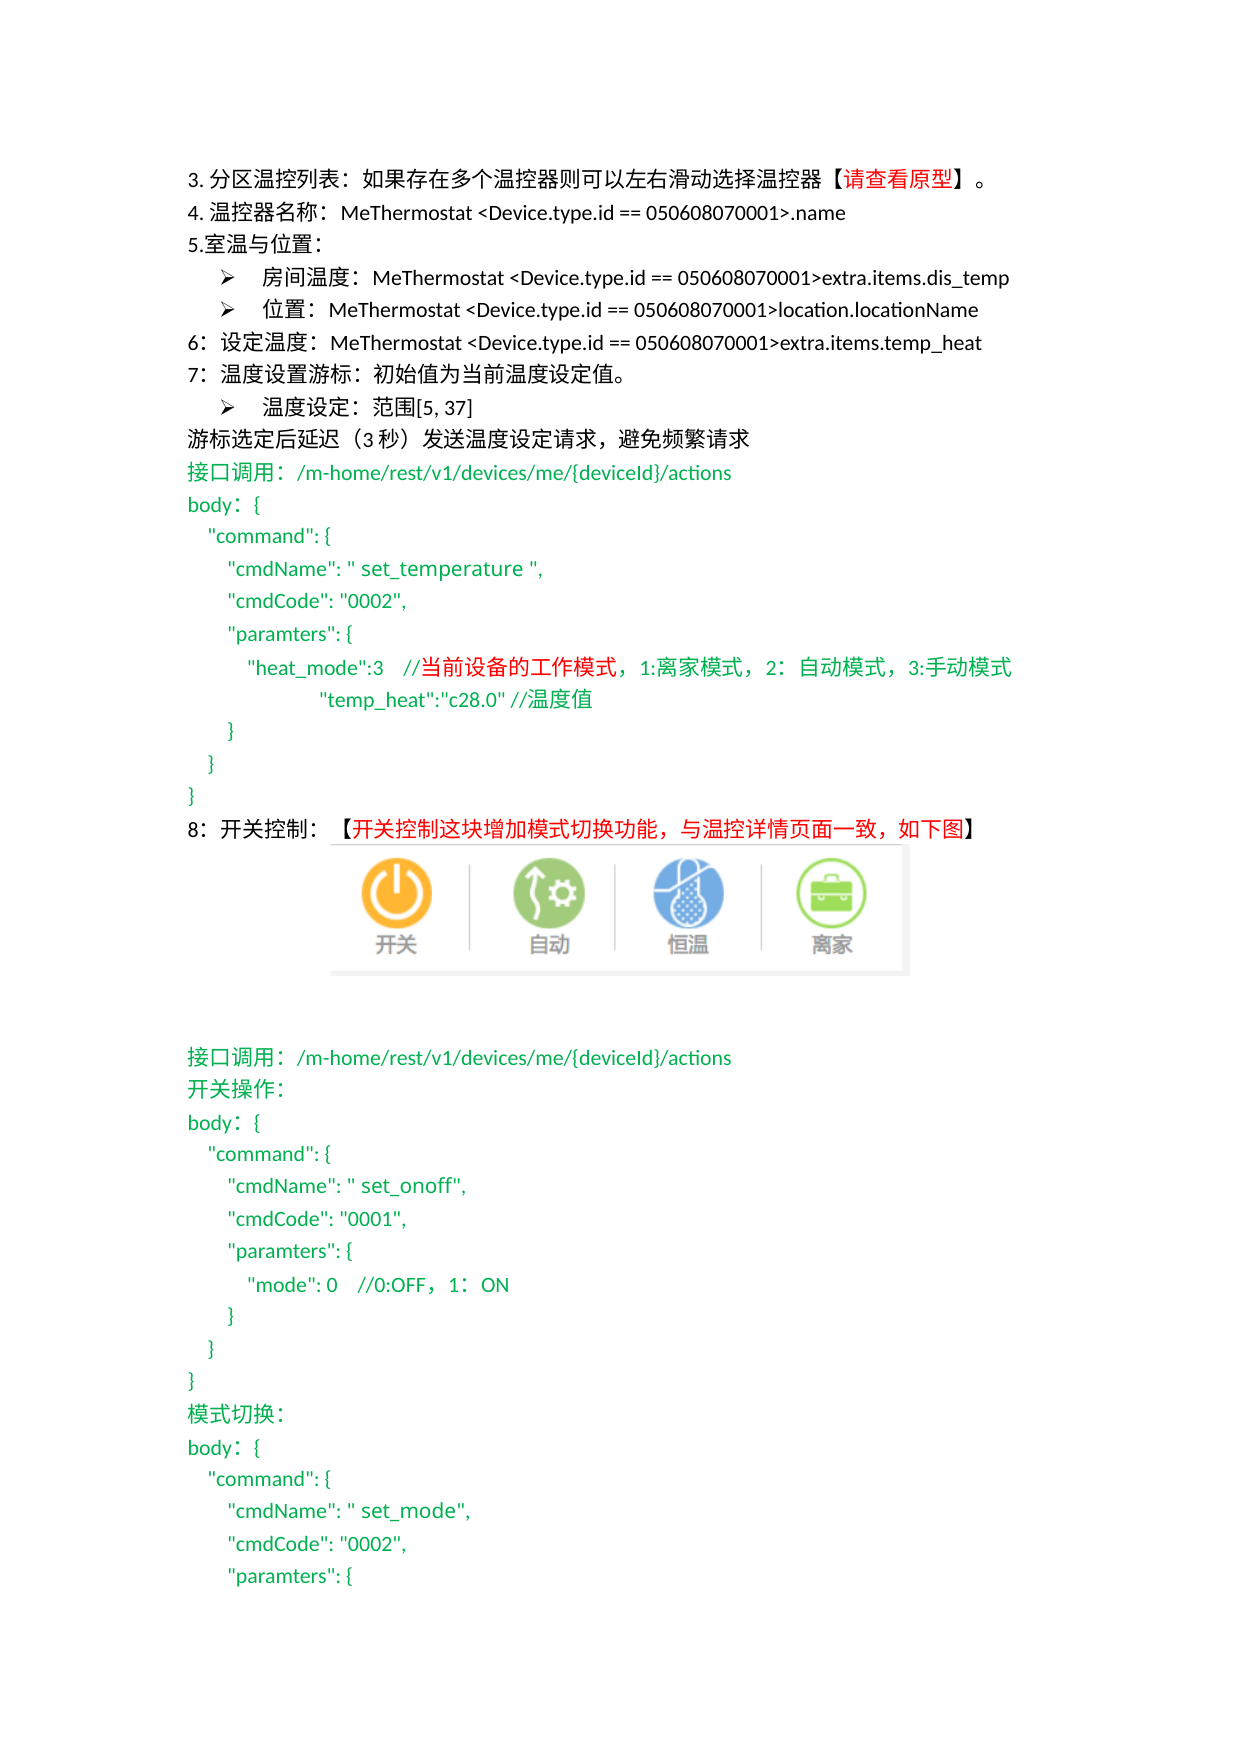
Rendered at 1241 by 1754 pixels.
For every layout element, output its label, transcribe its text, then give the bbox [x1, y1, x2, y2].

text body：{ [187, 1429, 1053, 1462]
text "cmdName": " set_temperature ", [187, 552, 1053, 584]
text "command": { [187, 1137, 1053, 1169]
text "cmdName": " set_mode", [187, 1494, 1053, 1527]
text 6：设定温度：MeThermostat <Device.type.id == 050608070001>extra.items.temp_heat [187, 324, 1053, 357]
text 7：温度设置游标：初始值为当前温度设定值。 [187, 357, 1053, 389]
text "command": { [187, 519, 1053, 552]
text "cmdCode": "0002", [187, 1527, 1053, 1559]
list 温度设定：范围[5, 37] [219, 389, 1053, 422]
list 位置：MeThermostat <Device.type.id == 050608070001>location.locationName [219, 292, 1053, 324]
text } [187, 714, 1053, 747]
text 4. 温控器名称：MeThermostat <Device.type.id == 050608070001>.name [187, 194, 1053, 227]
text 接口调用：/m-home/rest/v1/devices/me/{deviceId}/actions [187, 1039, 1053, 1072]
text 开关操作： [187, 1072, 1053, 1104]
text } [187, 779, 1053, 812]
list 房间温度：MeThermostat <Device.type.id == 050608070001>extra.items.dis_temp [219, 259, 1053, 292]
text } [187, 747, 1053, 779]
picture [330, 844, 910, 976]
text "temp_heat":"c28.0" //温度值 [187, 682, 1053, 714]
text "cmdName": " set_onoff", [187, 1169, 1053, 1202]
text "command": { [187, 1462, 1053, 1494]
text "paramters": { [187, 617, 1053, 649]
text "paramters": { [187, 1559, 1053, 1592]
text "paramters": { [187, 1234, 1053, 1267]
text "cmdCode": "0002", [187, 584, 1053, 617]
text body：{ [187, 487, 1053, 519]
text 5.室温与位置： [187, 227, 1053, 259]
text 8：开关控制：【开关控制这块增加模式切换功能，与温控详情页面一致，如下图】 [187, 812, 1053, 844]
text "heat_mode":3 //当前设备的工作模式，1:离家模式，2：自动模式，3:手动模式 [187, 649, 1053, 682]
text "cmdCode": "0001", [187, 1202, 1053, 1234]
text 游标选定后延迟（3秒）发送温度设定请求，避免频繁请求 [187, 422, 1053, 454]
text body：{ [187, 1104, 1053, 1137]
text } [187, 1364, 1053, 1397]
text } [187, 1332, 1053, 1364]
text 接口调用：/m-home/rest/v1/devices/me/{deviceId}/actions [187, 454, 1053, 487]
text 模式切换： [187, 1397, 1053, 1429]
text } [187, 1299, 1053, 1332]
text 3. 分区温控列表：如果存在多个温控器则可以左右滑动选择温控器【请查看原型】。 [187, 162, 1053, 194]
text "mode": 0 //0:OFF，1：ON [187, 1267, 1053, 1299]
